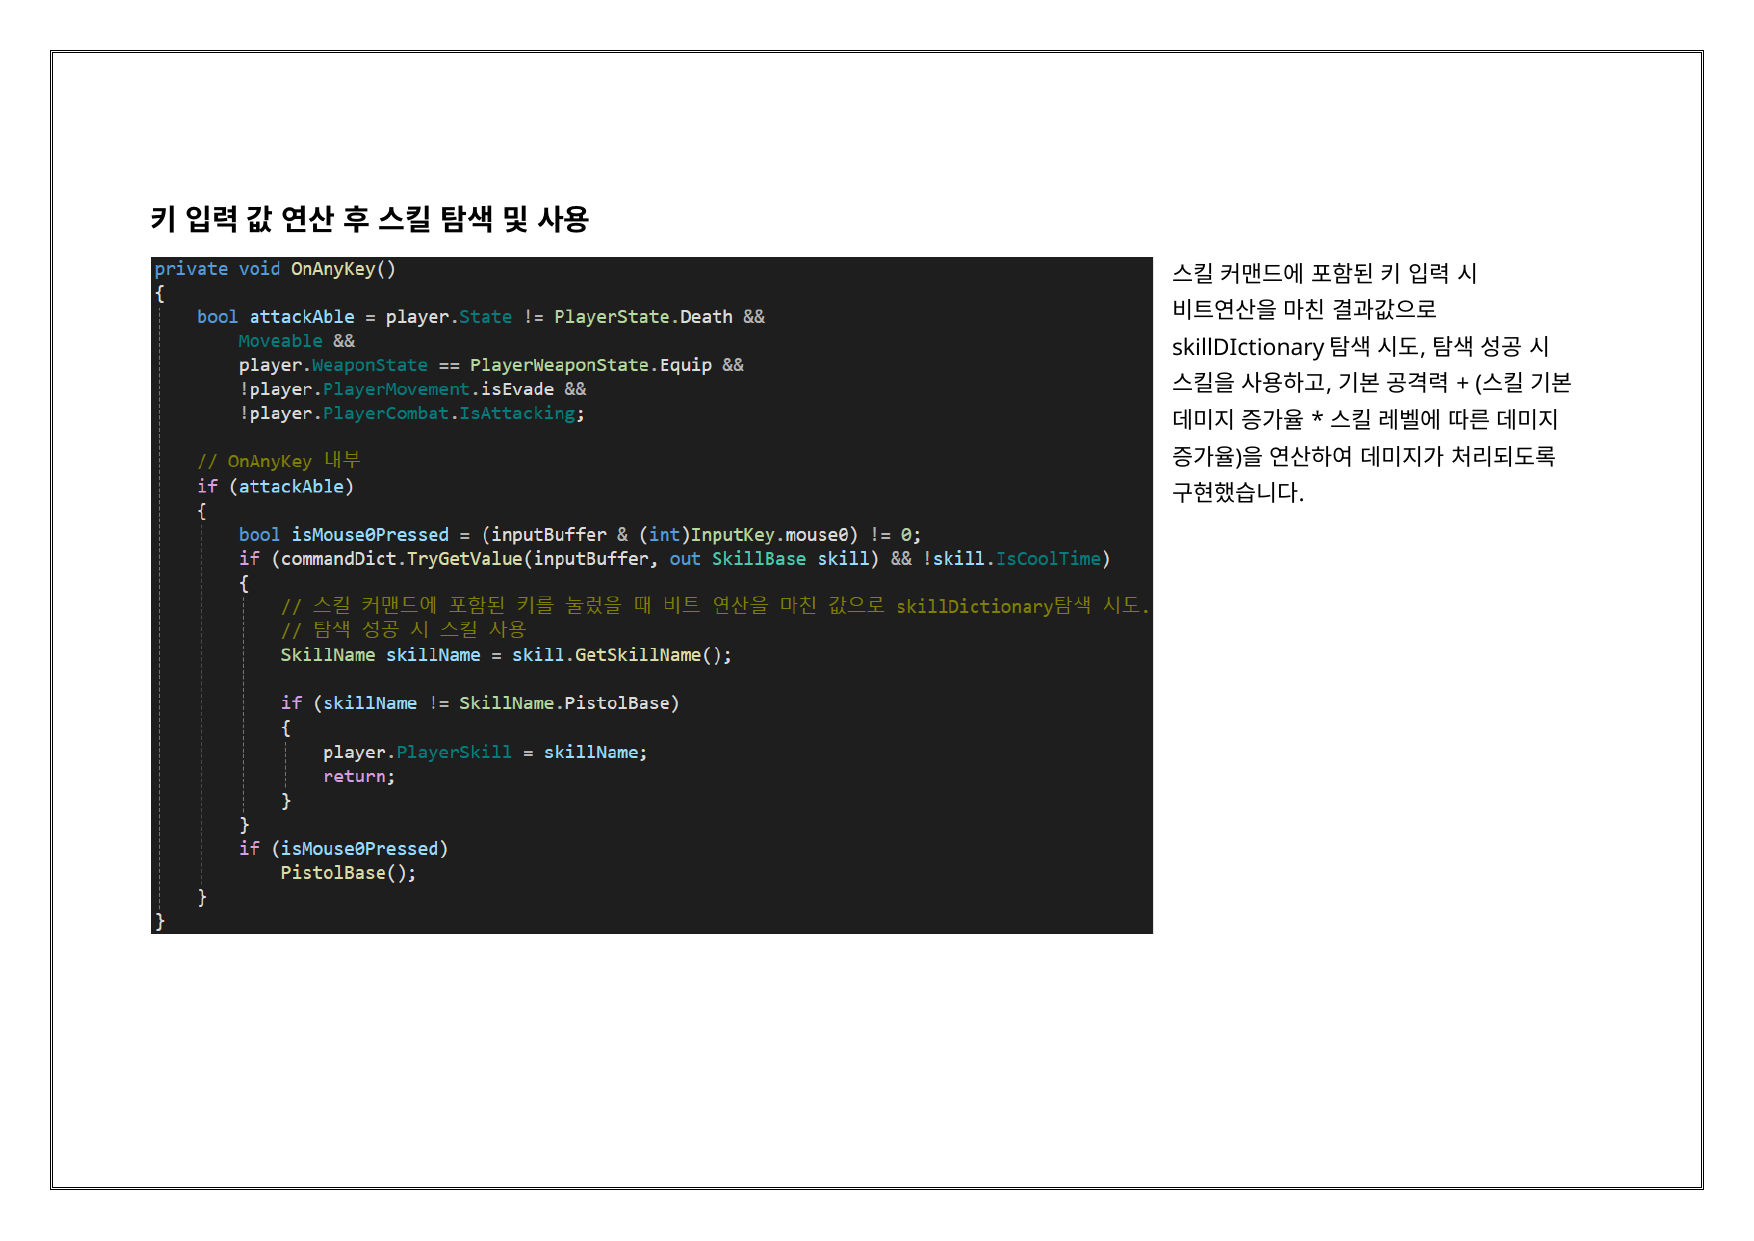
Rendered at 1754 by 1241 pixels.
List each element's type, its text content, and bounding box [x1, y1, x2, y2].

text 스킬 커맨드에 포함된 키 입력 시 비트연산을 마친 결과값으로 skillDIctionary탐색 시도, 탐색 성공 시 스킬을 사용하고, 기본 공격력 + (스킬 기본 데미지 증가율 * 스킬 레벨에 따른 데미지 증가율)을 연산하여 데미지가 처리되도록 구현했습니다. [150, 256, 1577, 508]
picture [150, 257, 1152, 932]
text 키 입력 값 연산 후 스킬 탐색 및 사용 [150, 197, 1577, 239]
